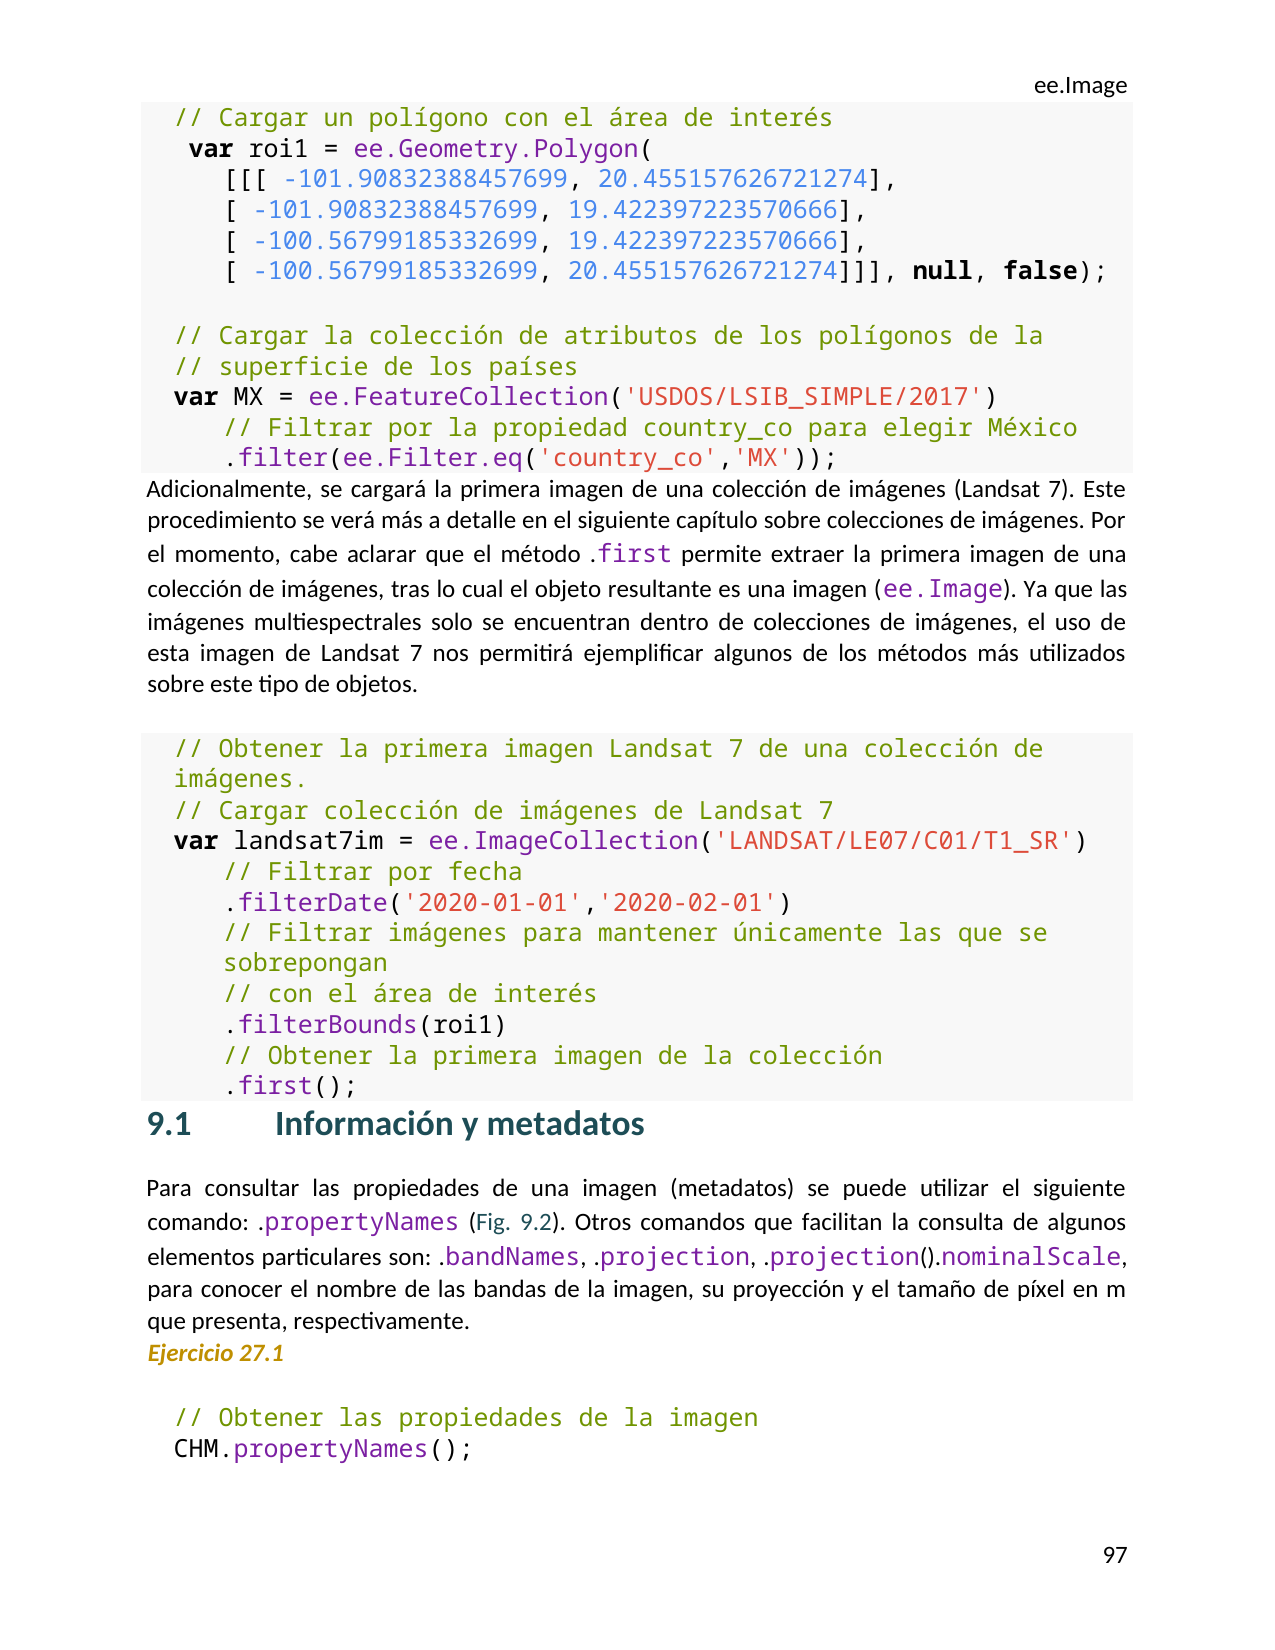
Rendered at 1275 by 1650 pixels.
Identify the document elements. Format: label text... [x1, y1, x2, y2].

text Adicionalmente, se cargará la primera imagen de una colección de imágenes (Landsat 7). Este procedimiento se verá más a detalle en el siguiente capítulo sobre colecciones de imágenes. Por el momento, cabe aclarar que el método .first permite extraer la primera imagen de una colección de imágenes, tras lo cual el objeto resultante es una imagen (ee.Image). Ya que las imágenes multiespectrales solo se encuentran dentro de colecciones de imágenes, el uso de esta imagen de Landsat 7 nos permitirá ejemplificar algunos de los métodos más utilizados sobre este tipo de objetos. [146, 473, 1127, 699]
subtitle 9.1 Información y metadatos [146, 1101, 1127, 1144]
table_header // Obtener la primera imagen Landsat 7 de una colección de imágenes. // Cargar colección de imágenes de Landsat 7 var landsat7im = ee.ImageCollection('LANDSAT/LE07/C01/T1_SR') // Filtrar por fecha .filterDate('2020-01-01','2020-02-01') // Filtrar imágenes para mantener únicamente las que se sobrepongan // con el área de interés .filterBounds(roi1) // Obtener la primera imagen de la colección .first(); [141, 733, 1133, 1101]
text Ejercicio 27.1 [148, 1337, 1127, 1368]
text CHM.propertyNames(); [173, 1433, 1127, 1463]
table_header // Cargar un polígono con el área de interés var roi1 = ee.Geometry.Polygon( [[[ -101.90832388457699, 20.455157626721274], [ -101.90832388457699, 19.422397223570666], [ -100.56799185332699, 19.422397223570666], [ -100.56799185332699, 20.455157626721274]]], null, false); // Cargar la colección de atributos de los polígonos de la // superficie de los países var MX = ee.FeatureCollection('USDOS/LSIB_SIMPLE/2017') // Filtrar por la propiedad country_co para elegir México .filter(ee.Filter.eq('country_co','MX')); [141, 102, 1133, 473]
text Para consultar las propiedades de una imagen (metadatos) se puede utilizar el siguiente comando: .propertyNames (Fig. 9.2). Otros comandos que facilitan la consulta de algunos elementos particulares son: .bandNames, .projection, .projection().nominalScale, para conocer el nombre de las bandas de la imagen, su proyección y el tamaño de píxel en m que presenta, respectivamente. [146, 1172, 1127, 1335]
text // Obtener las propiedades de la imagen [173, 1402, 1127, 1433]
